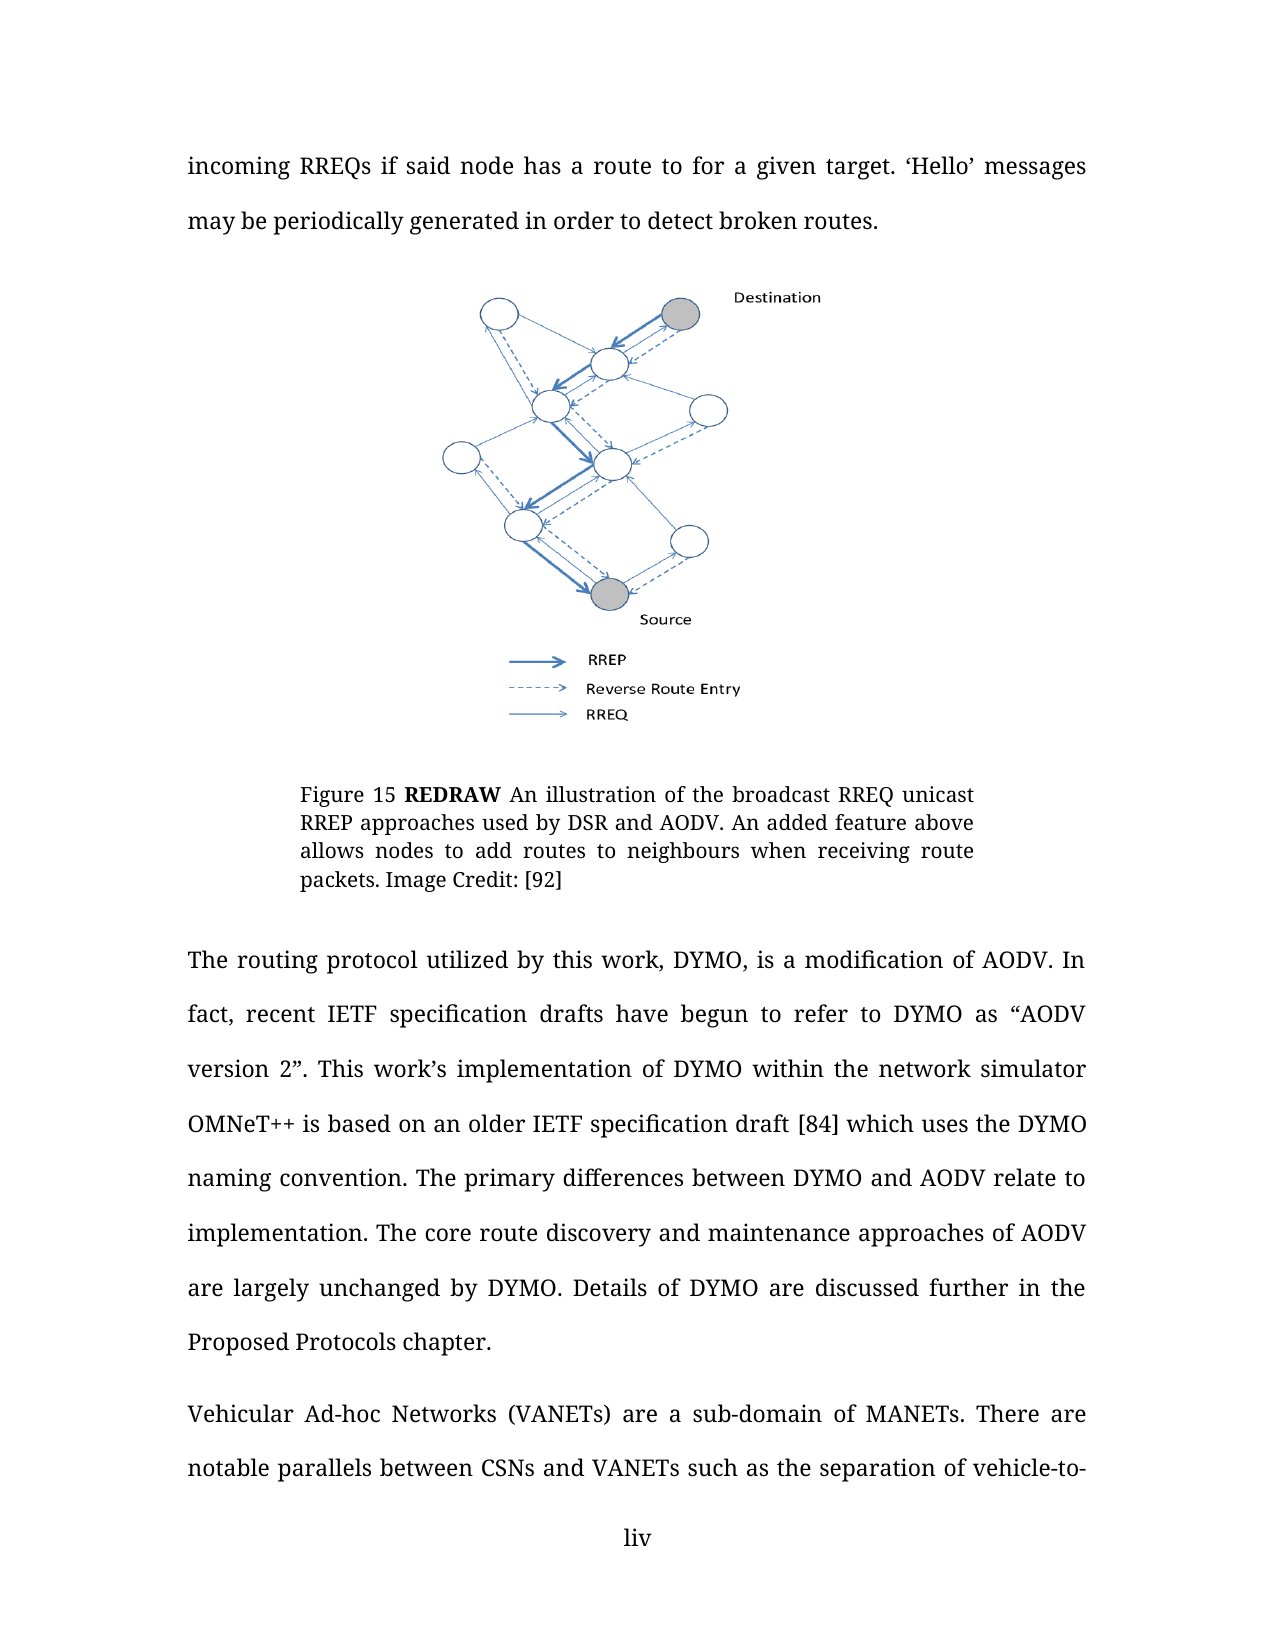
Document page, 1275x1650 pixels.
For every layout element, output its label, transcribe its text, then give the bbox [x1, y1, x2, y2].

text Figure 15 REDRAW An illustration of the broadcast RREQ unicast RREP approaches used by DSR and AODV. An added feature above allows nodes to add routes to neighbours when receiving route packets. Image Credit: [92] [300, 780, 975, 893]
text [187, 150, 1087, 236]
picture [427, 275, 848, 740]
text The routing protocol utilized by this work, DYMO, is a modification of AODV. In fact, recent IETF specification drafts have begun to refer to DYMO as “AODV version 2”. This work’s implementation of DYMO within the network simulator OMNeT++ is based on an older IETF specification draft [84] which uses the DYMO naming convention. The primary differences between DYMO and AODV relate to implementation. The core route discovery and maintenance approaches of AODV are largely unchanged by DYMO. Details of DYMO are discussed further in the Proposed Protocols chapter. [187, 943, 1087, 1358]
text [187, 1398, 1087, 1484]
